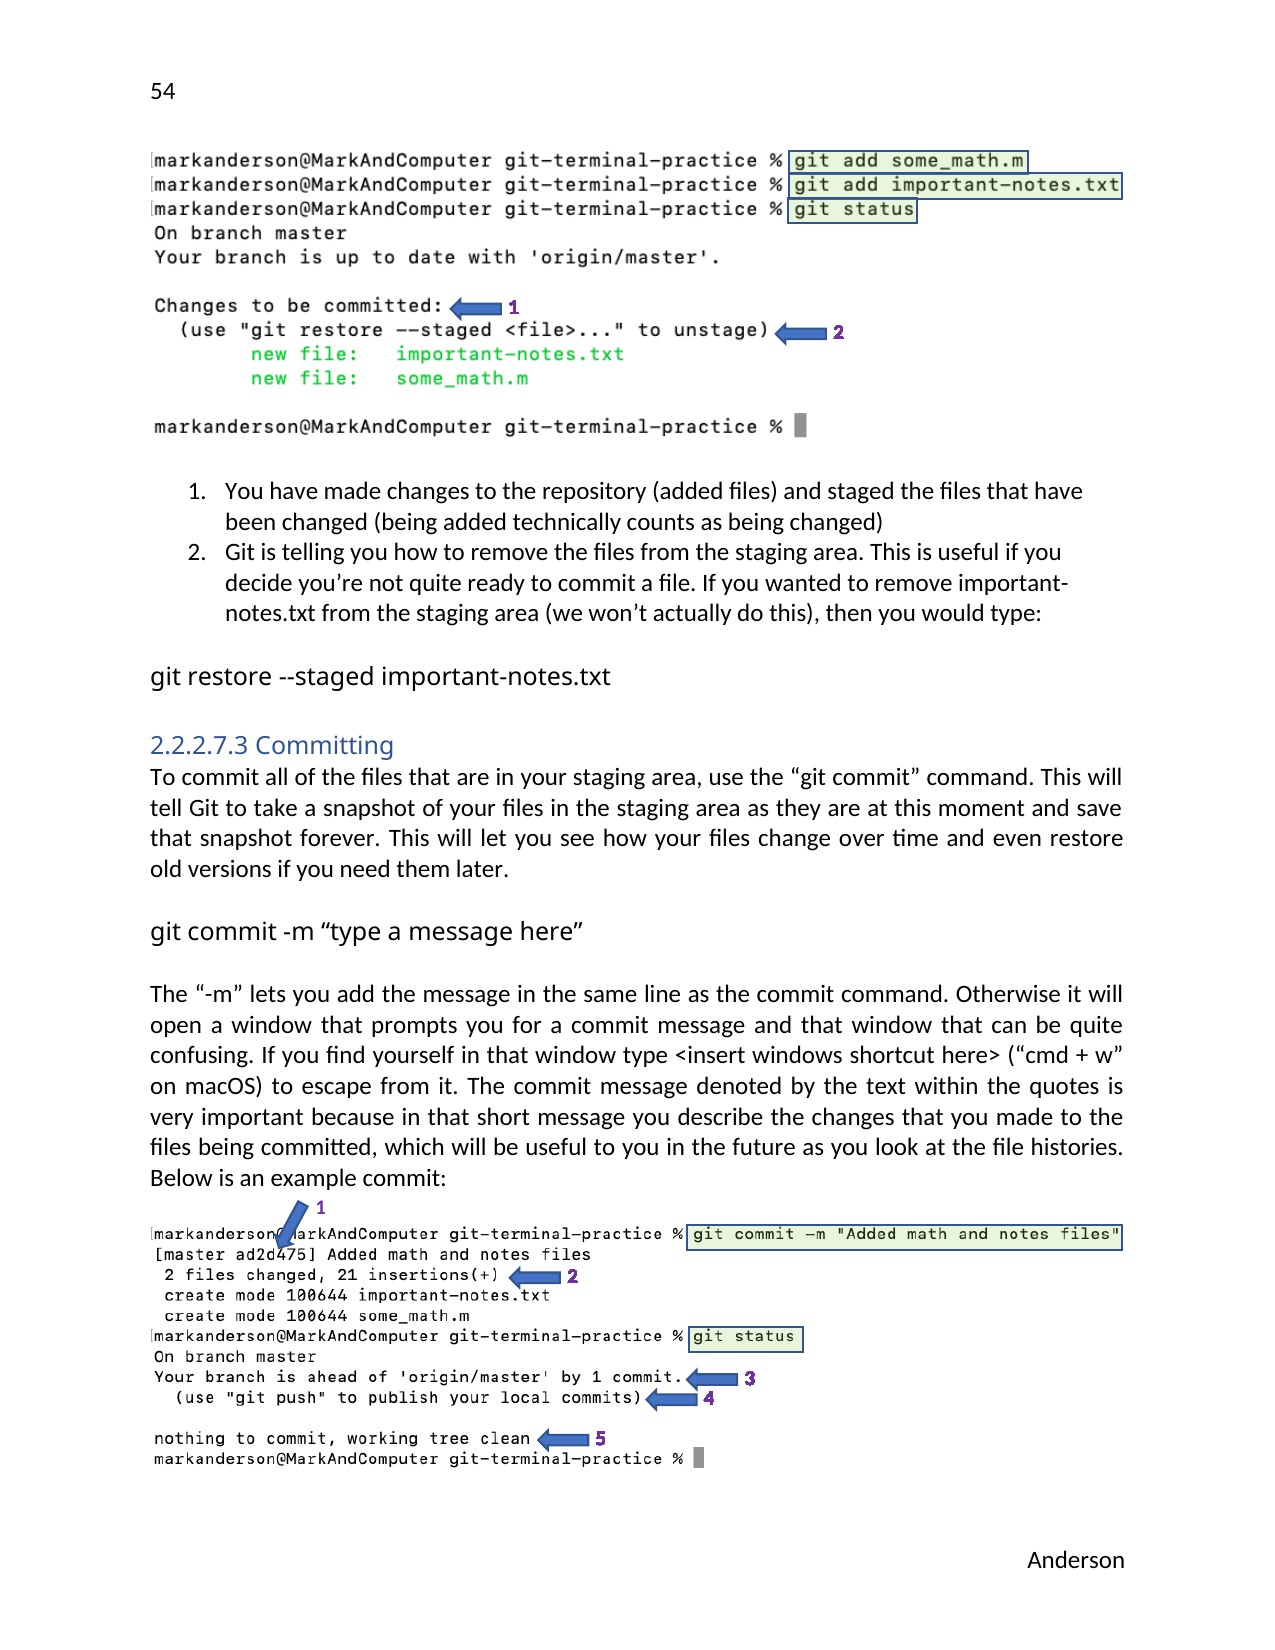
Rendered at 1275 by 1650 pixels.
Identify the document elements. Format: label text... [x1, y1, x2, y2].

text git restore --staged important-notes.txt [150, 659, 1125, 693]
subtitle Committing [150, 727, 1125, 761]
text git commit -m “type a message here” [150, 914, 1125, 948]
list You have made changes to the repository (added files) and staged the files that have been changed (being added technically counts as being changed) [187, 476, 1125, 537]
picture [150, 150, 1125, 445]
picture [150, 1222, 1125, 1471]
text To commit all of the files that are in your staging area, use the “git commit” command. This will tell Git to take a snapshot of your files in the staging area as they are at this moment and save that snapshot forever. This will let you see how your files change over time and even restore old versions if you need them later. [150, 761, 1125, 883]
text The “-m” lets you add the message in the same line as the commit command. Otherwise it will open a window that prompts you for a commit message and that window that can be quite confusing. If you find yourself in that window type <insert windows shortcut here> (“cmd + w” on macOS) to escape from it. The commit message denoted by the text within the quotes is very important because in that short message you describe the changes that you made to the files being committed, which will be useful to you in the future as you look at the file histories. Below is an example commit: [150, 979, 1125, 1192]
list Git is telling you how to remove the files from the staging area. This is useful if you decide you’re not quite ready to commit a file. If you wanted to remove important-notes.txt from the staging area (we won’t actually do this), then you would type: [187, 537, 1125, 628]
